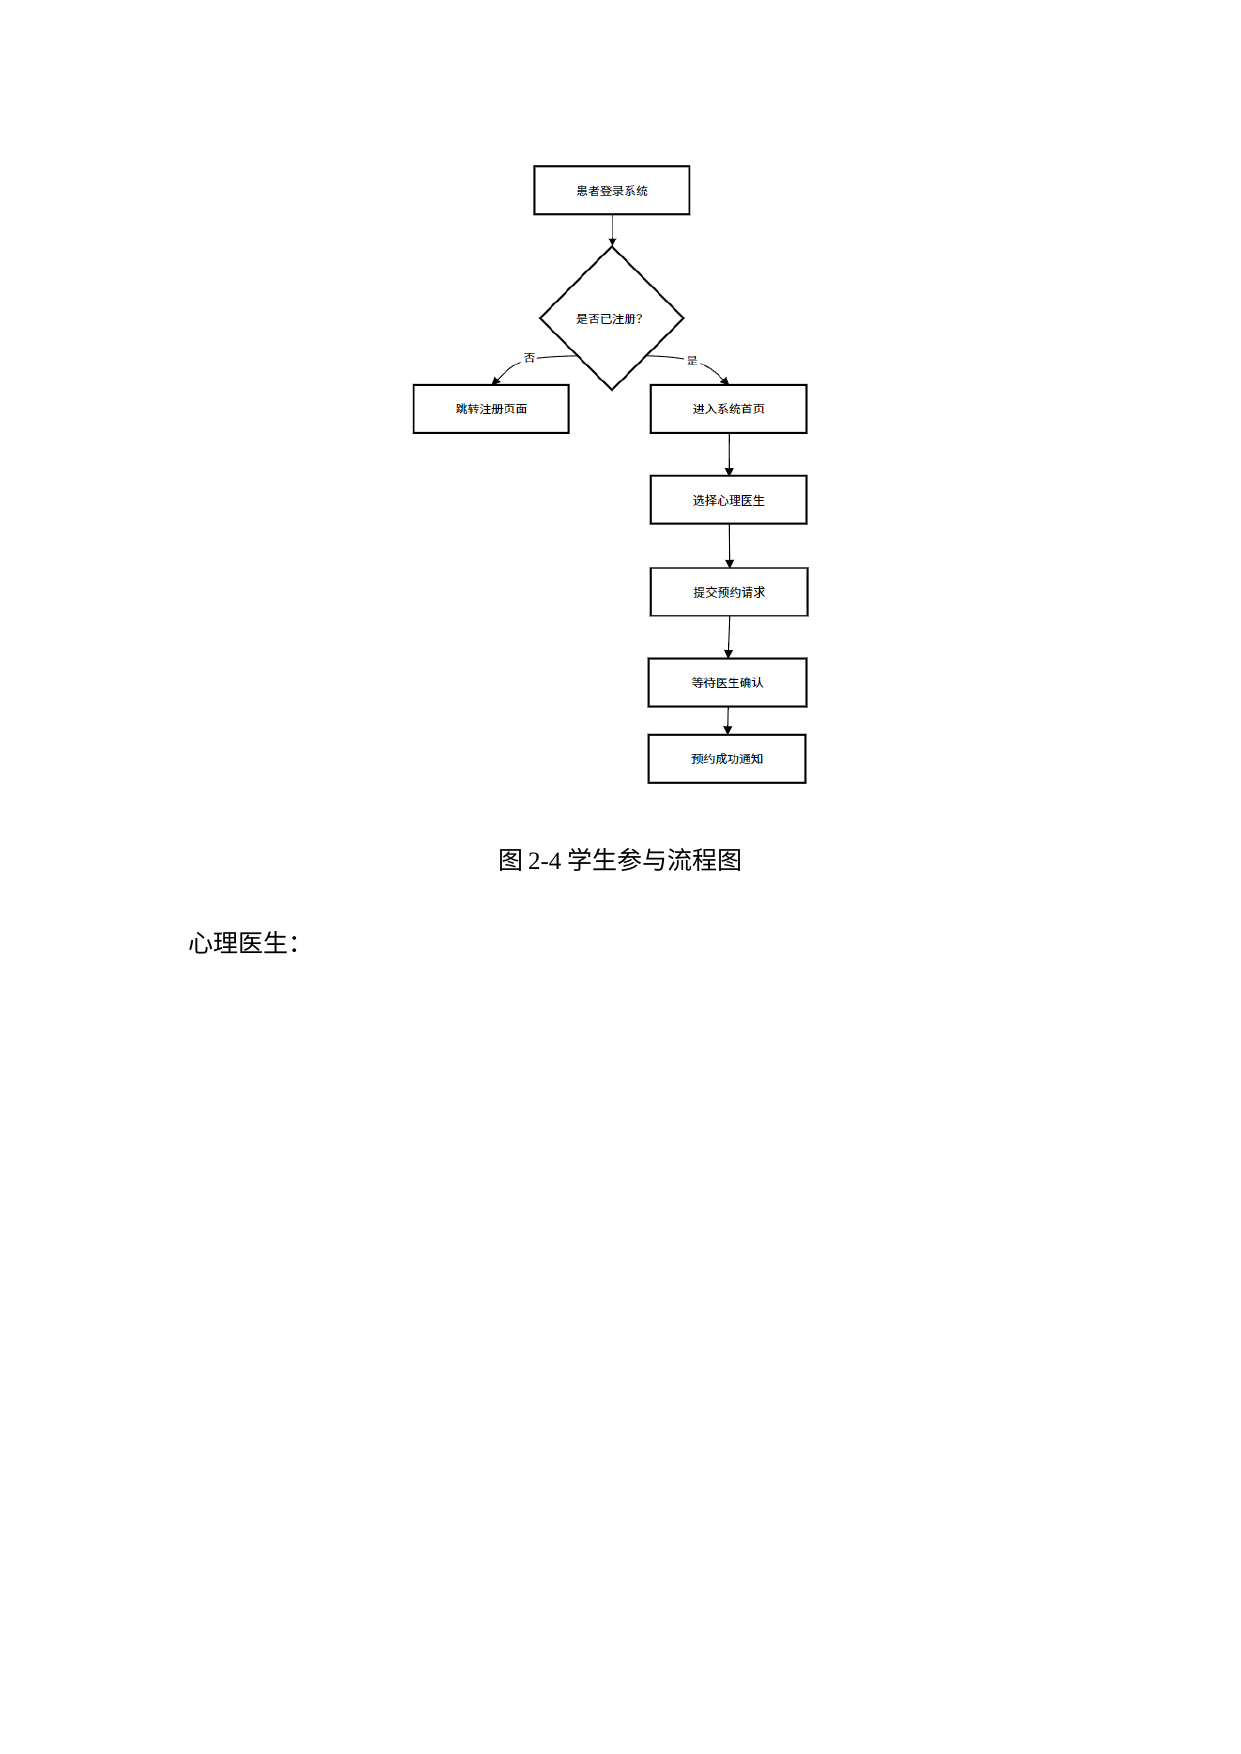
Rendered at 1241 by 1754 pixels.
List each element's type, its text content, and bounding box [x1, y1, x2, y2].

text 图2-4 学生参与流程图 [188, 826, 1052, 891]
text 心理医生： [188, 909, 1052, 974]
picture [399, 162, 841, 804]
